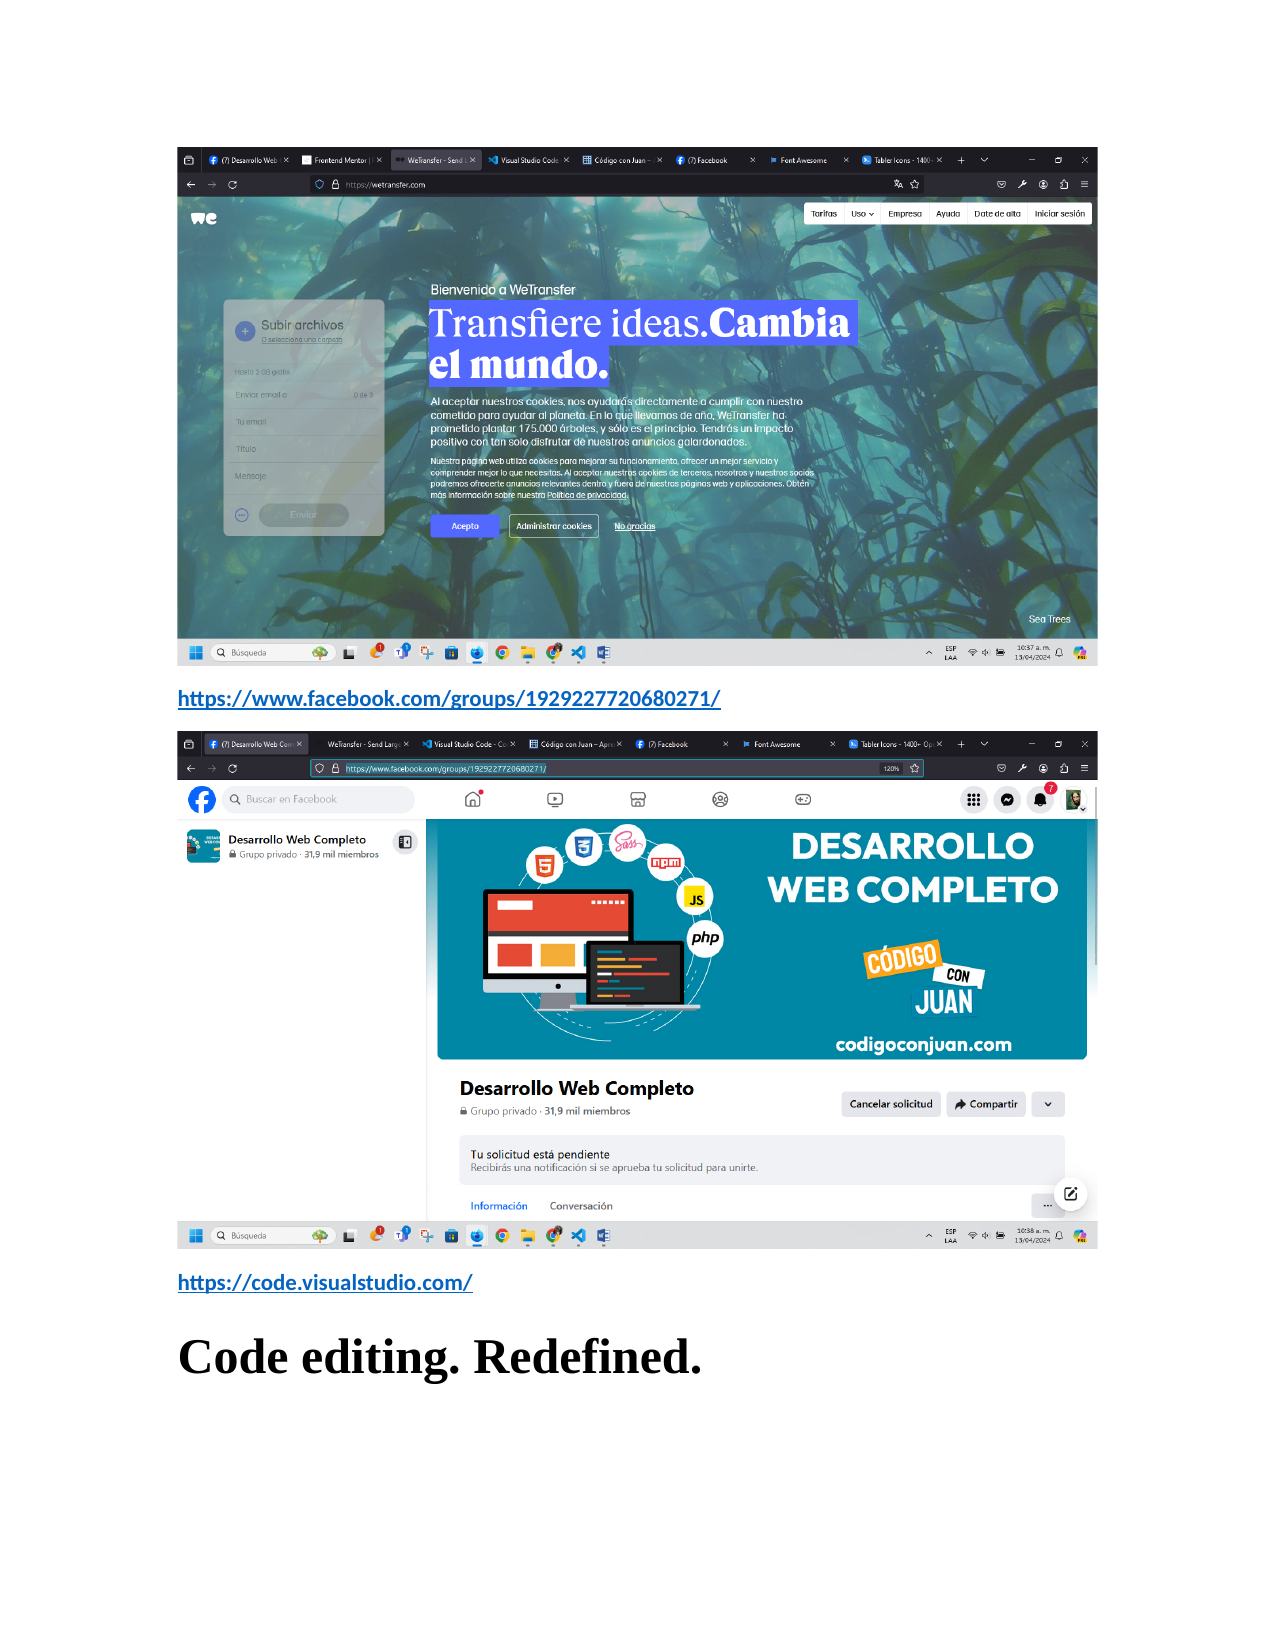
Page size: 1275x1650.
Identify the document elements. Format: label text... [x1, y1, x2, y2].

text https://www.facebook.com/groups/1929227720680271/ [177, 684, 1098, 712]
picture [177, 731, 1098, 1249]
subtitle Code editing. Redefined. [177, 1327, 1098, 1385]
picture [177, 147, 1098, 666]
text https://code.visualstudio.com/ [177, 1268, 1098, 1296]
